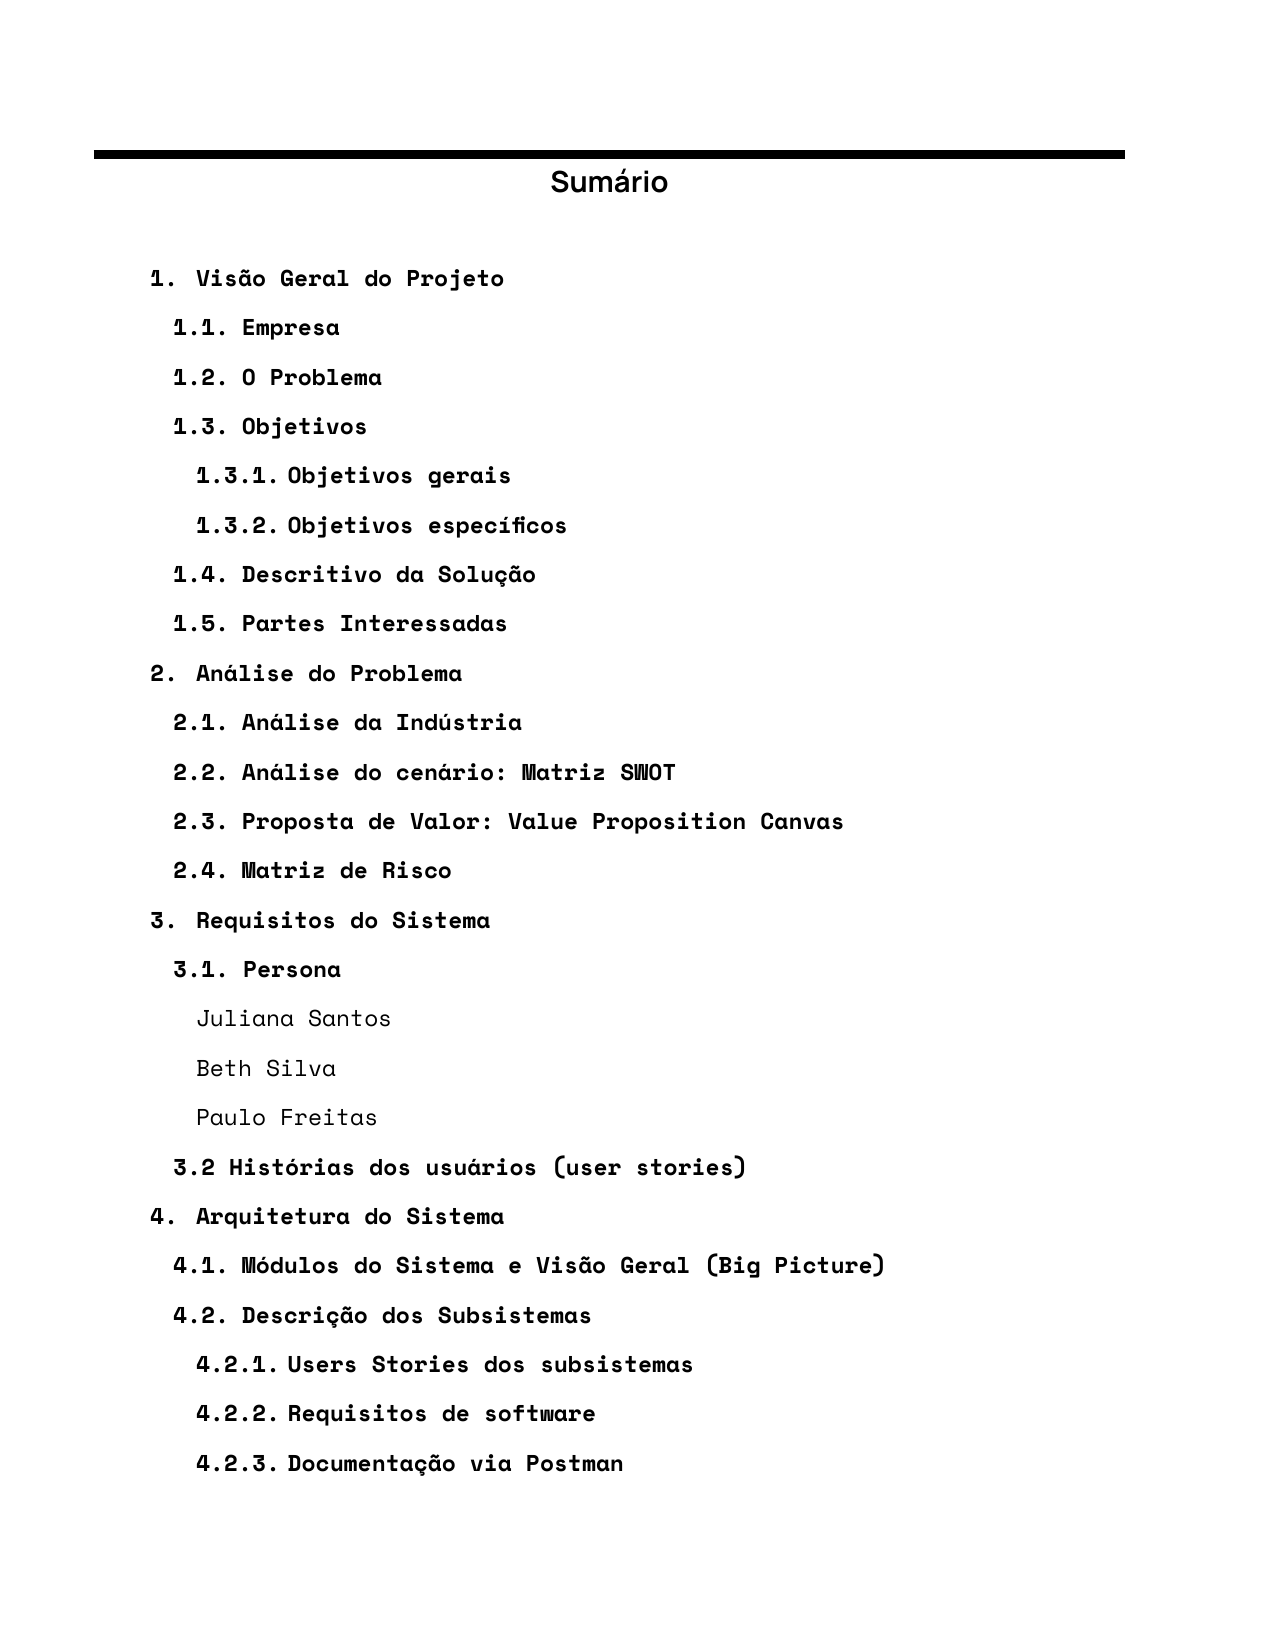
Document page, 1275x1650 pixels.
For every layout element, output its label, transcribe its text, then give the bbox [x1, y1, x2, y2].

text Sumário [94, 159, 1125, 201]
